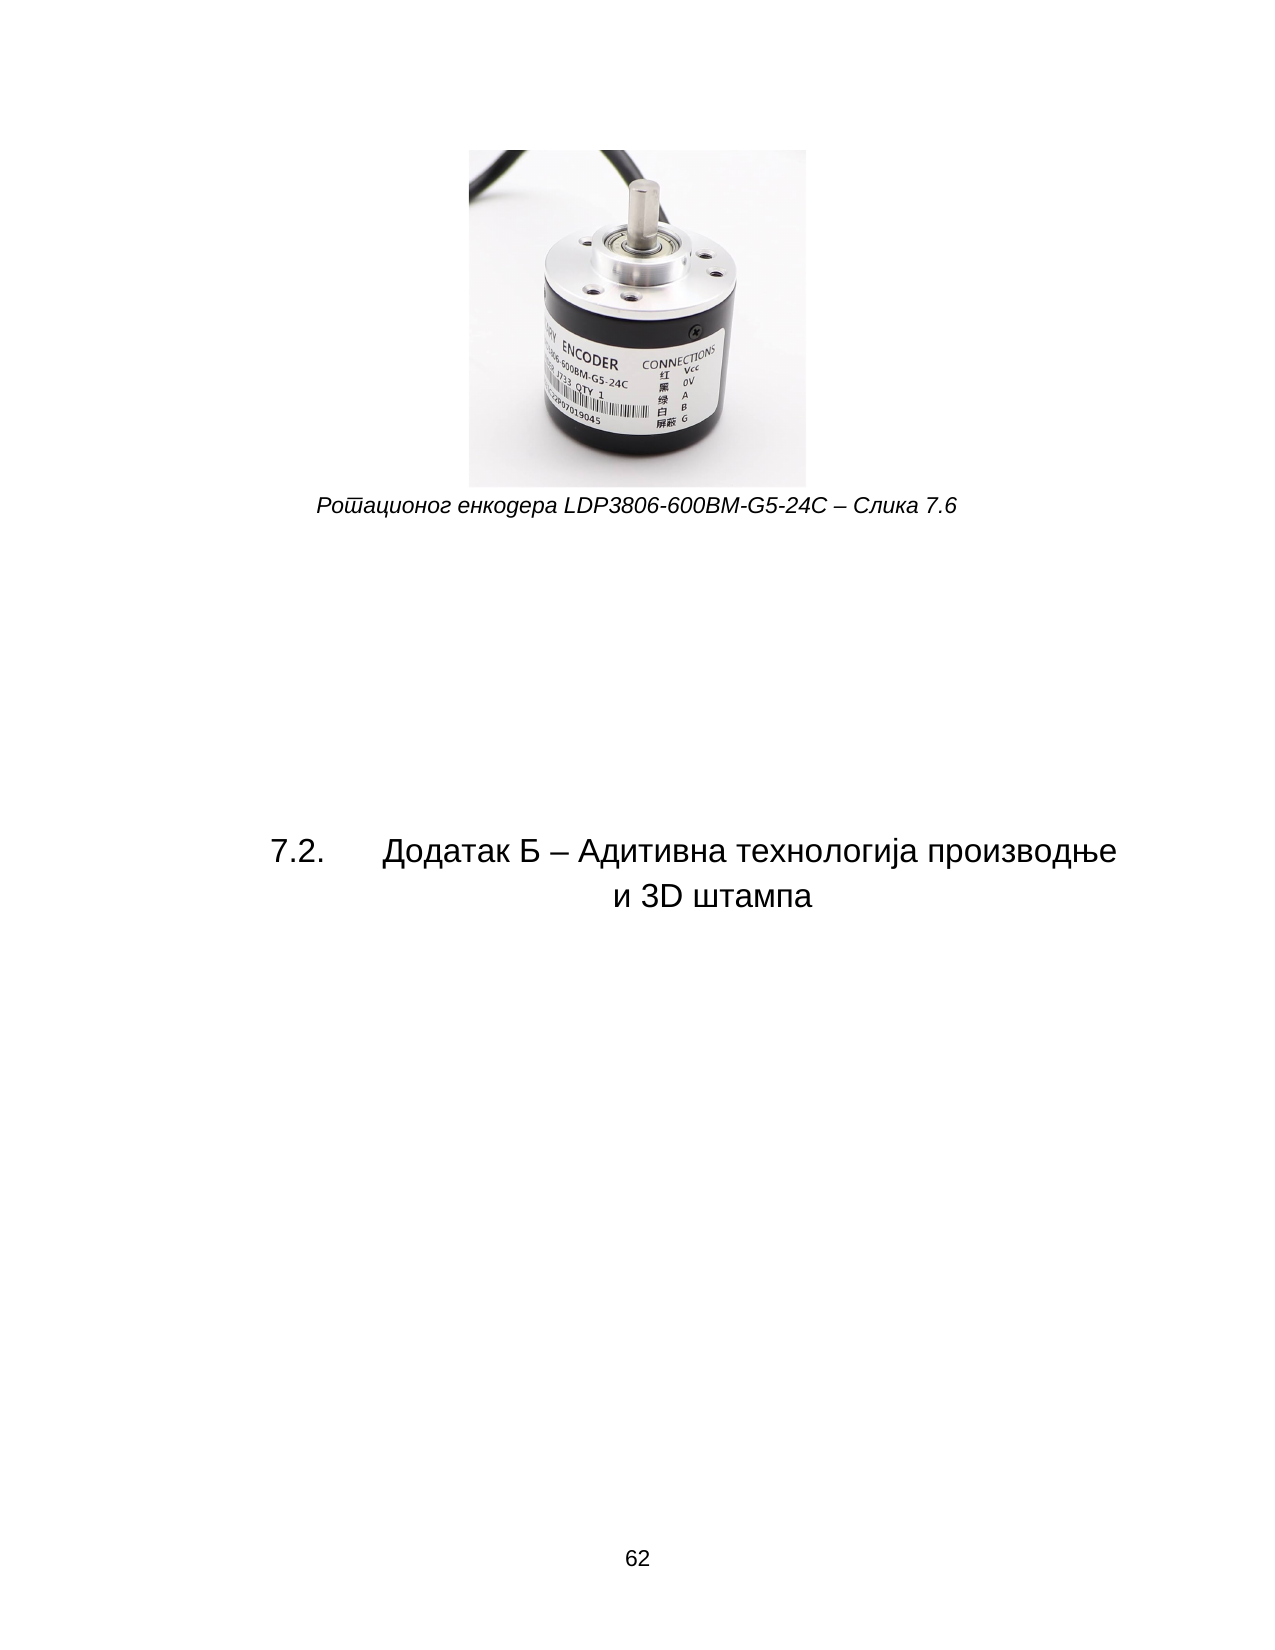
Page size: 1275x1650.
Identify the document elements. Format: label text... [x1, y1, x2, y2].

subtitle Додатак Б – Адитивна технологија производње и 3D штампа [262, 831, 1125, 914]
picture [468, 150, 807, 488]
text Ротационог енкодера LDP3806-600BM-G5-24C – Слика 7.6 [150, 492, 1125, 518]
